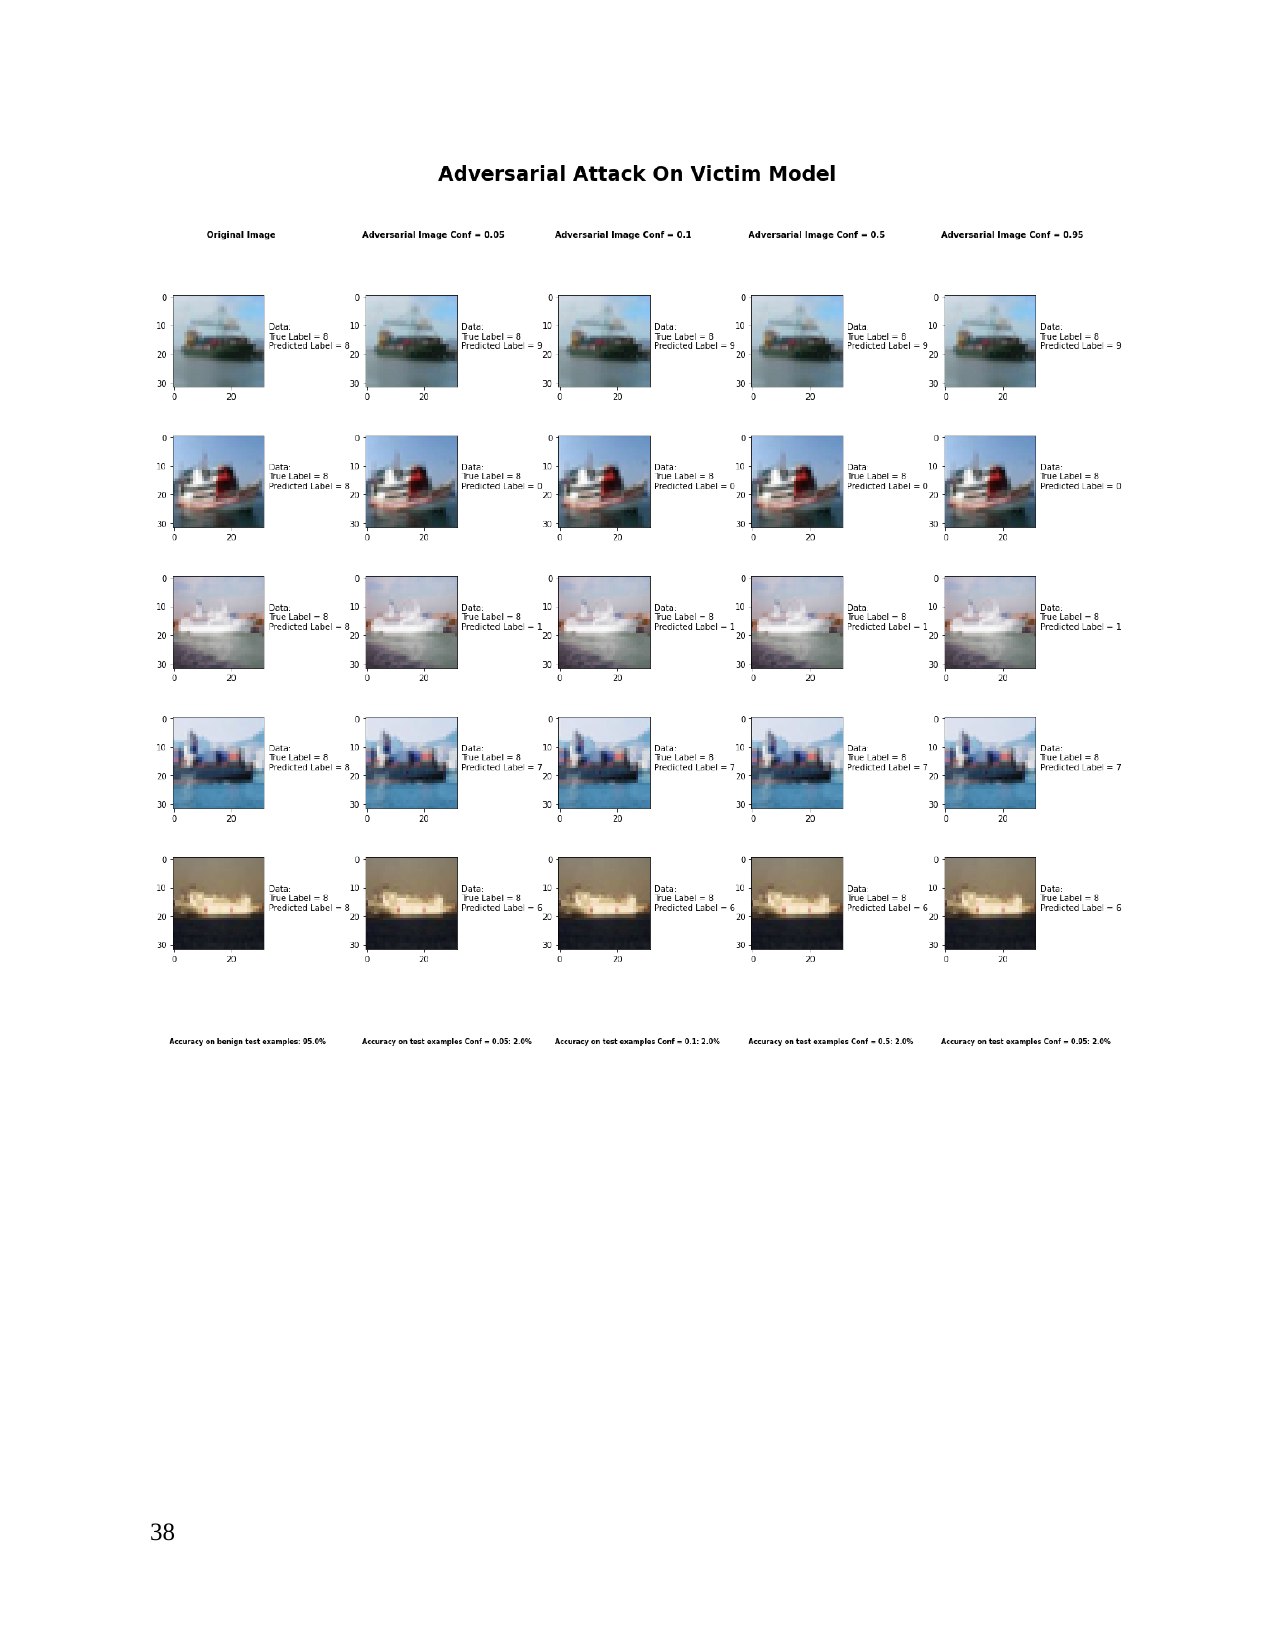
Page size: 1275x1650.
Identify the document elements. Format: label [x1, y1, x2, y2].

picture [150, 150, 1125, 1095]
